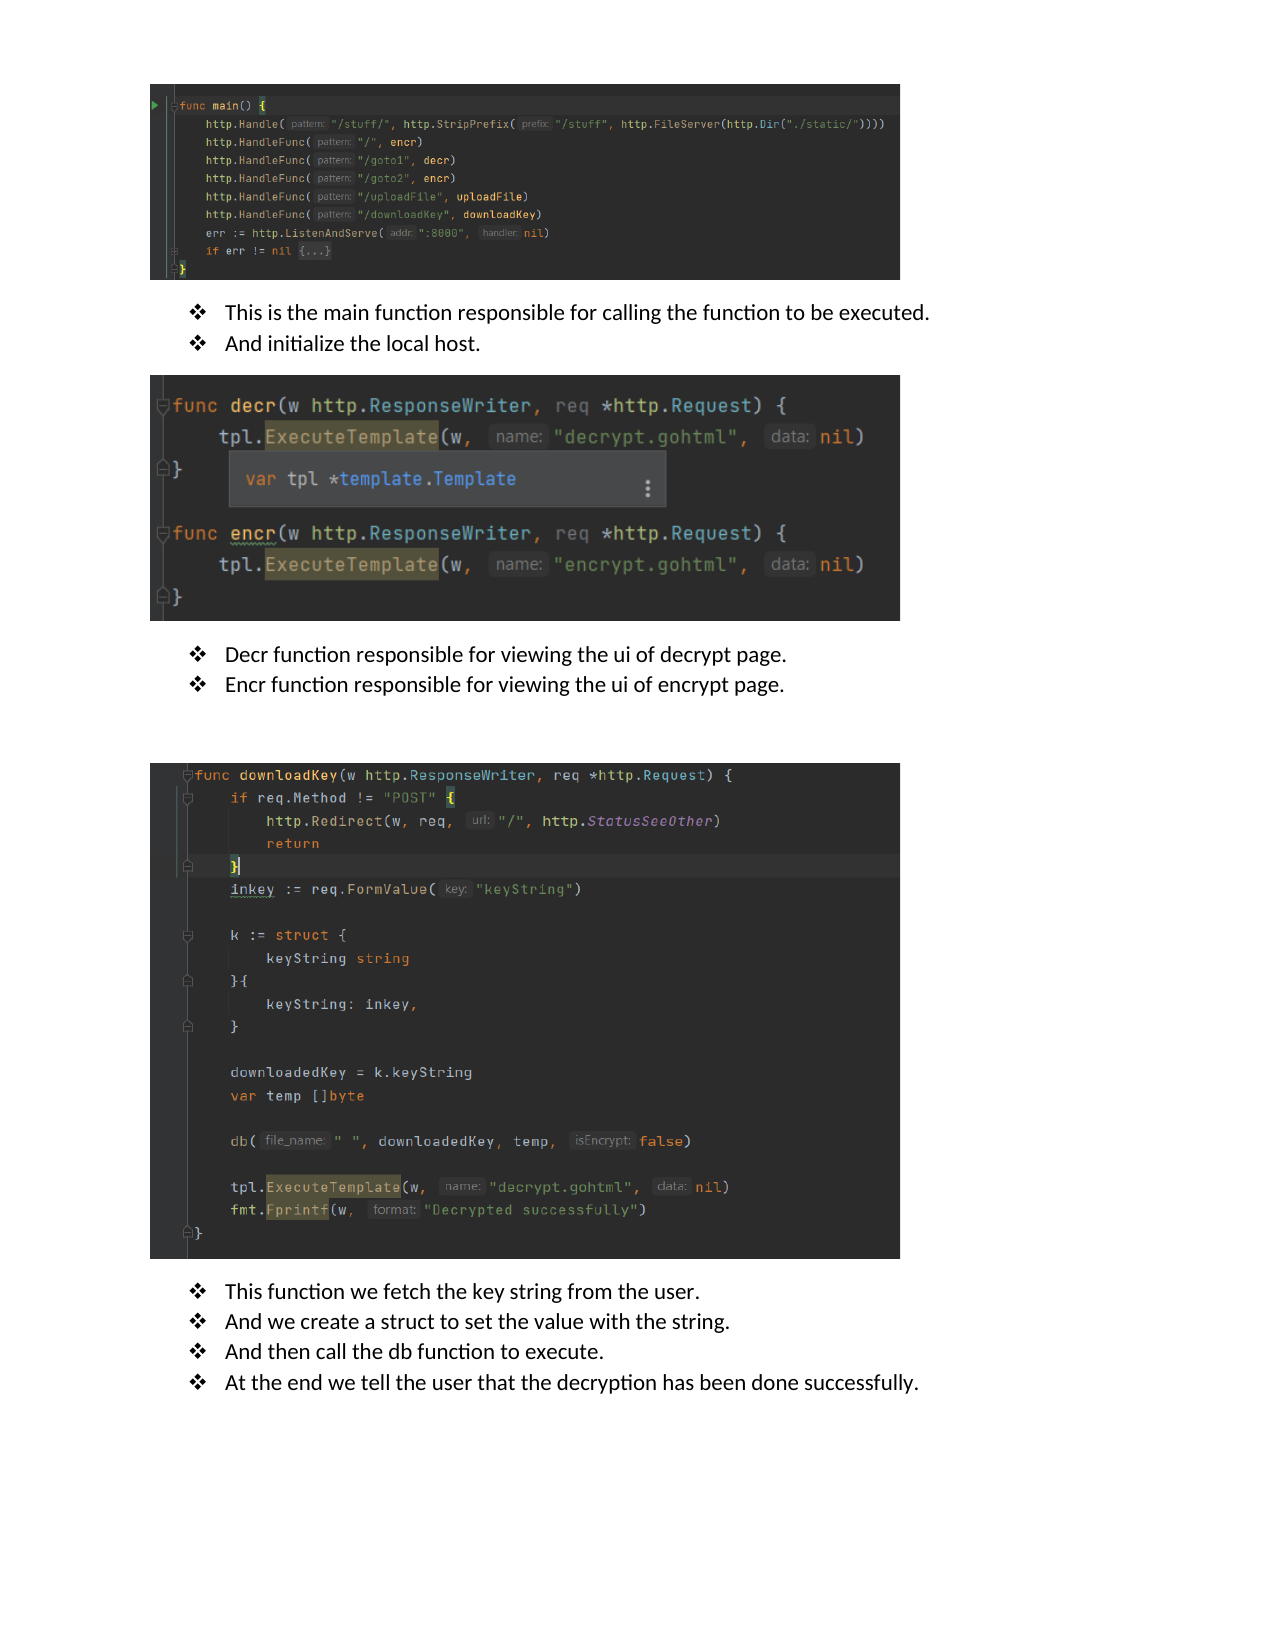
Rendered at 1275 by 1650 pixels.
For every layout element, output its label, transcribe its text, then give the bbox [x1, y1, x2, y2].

list Encr function responsible for viewing the ui of encrypt page. [187, 670, 1125, 698]
list And we create a struct to set the value with the string. [187, 1307, 1125, 1335]
picture [150, 84, 901, 280]
list And then call the db function to execute. [187, 1337, 1125, 1366]
list And initialize the local host. [187, 329, 1125, 357]
picture [150, 375, 901, 621]
list This is the main function responsible for calling the function to be executed. [187, 298, 1125, 327]
list Decr function responsible for viewing the ui of decrypt page. [187, 640, 1125, 668]
list This function we fetch the key string from the user. [187, 1277, 1125, 1305]
picture [150, 763, 901, 1259]
list At the end we tell the user that the decryption has been done successfully. [187, 1368, 1125, 1396]
